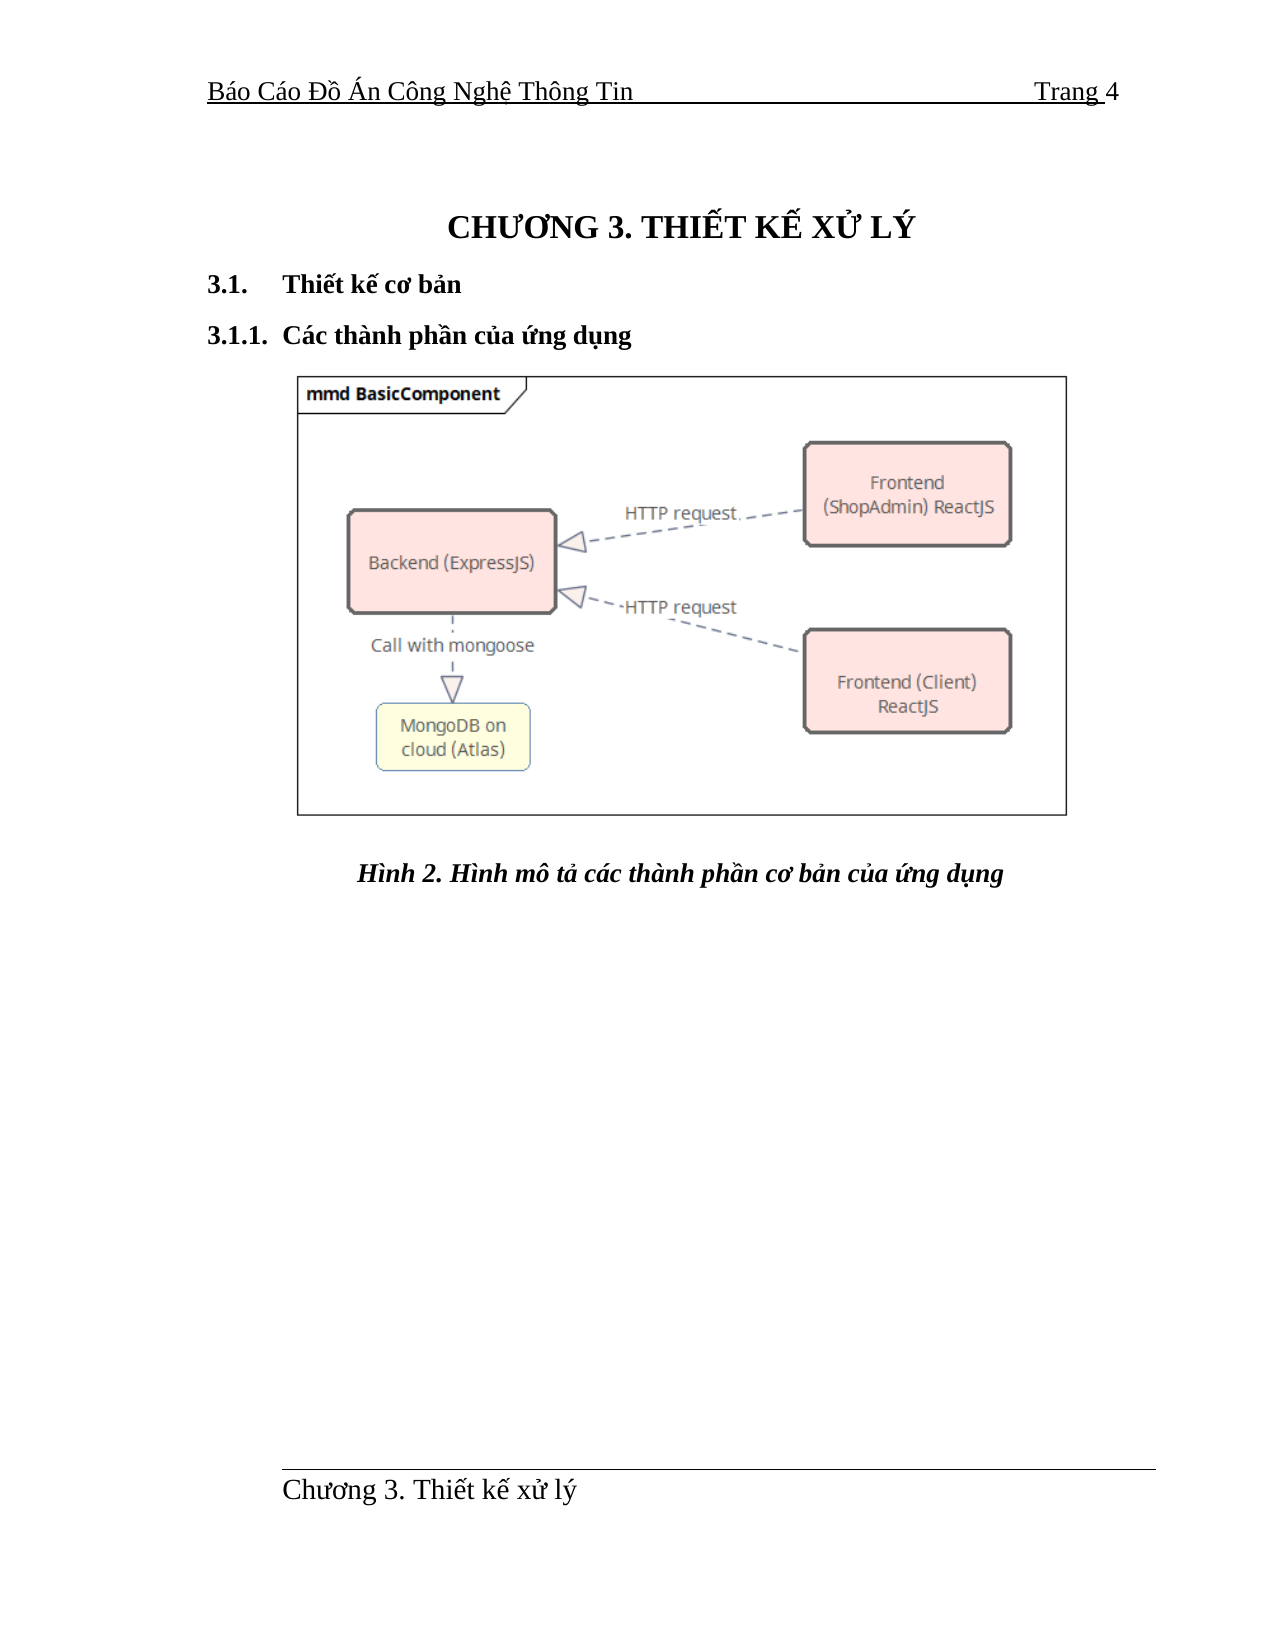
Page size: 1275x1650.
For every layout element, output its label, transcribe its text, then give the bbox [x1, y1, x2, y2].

picture [287, 366, 1076, 826]
text Hình 2. Hình mô tả các thành phần cơ bản của ứng dụng [207, 858, 1156, 889]
subtitle Thiết kế cơ bản [207, 269, 1156, 300]
subtitle CHƯƠNG 3. THIẾT KẾ XỬ LÝ [207, 207, 1156, 245]
subtitle Các thành phần của ứng dụng [207, 319, 1156, 351]
